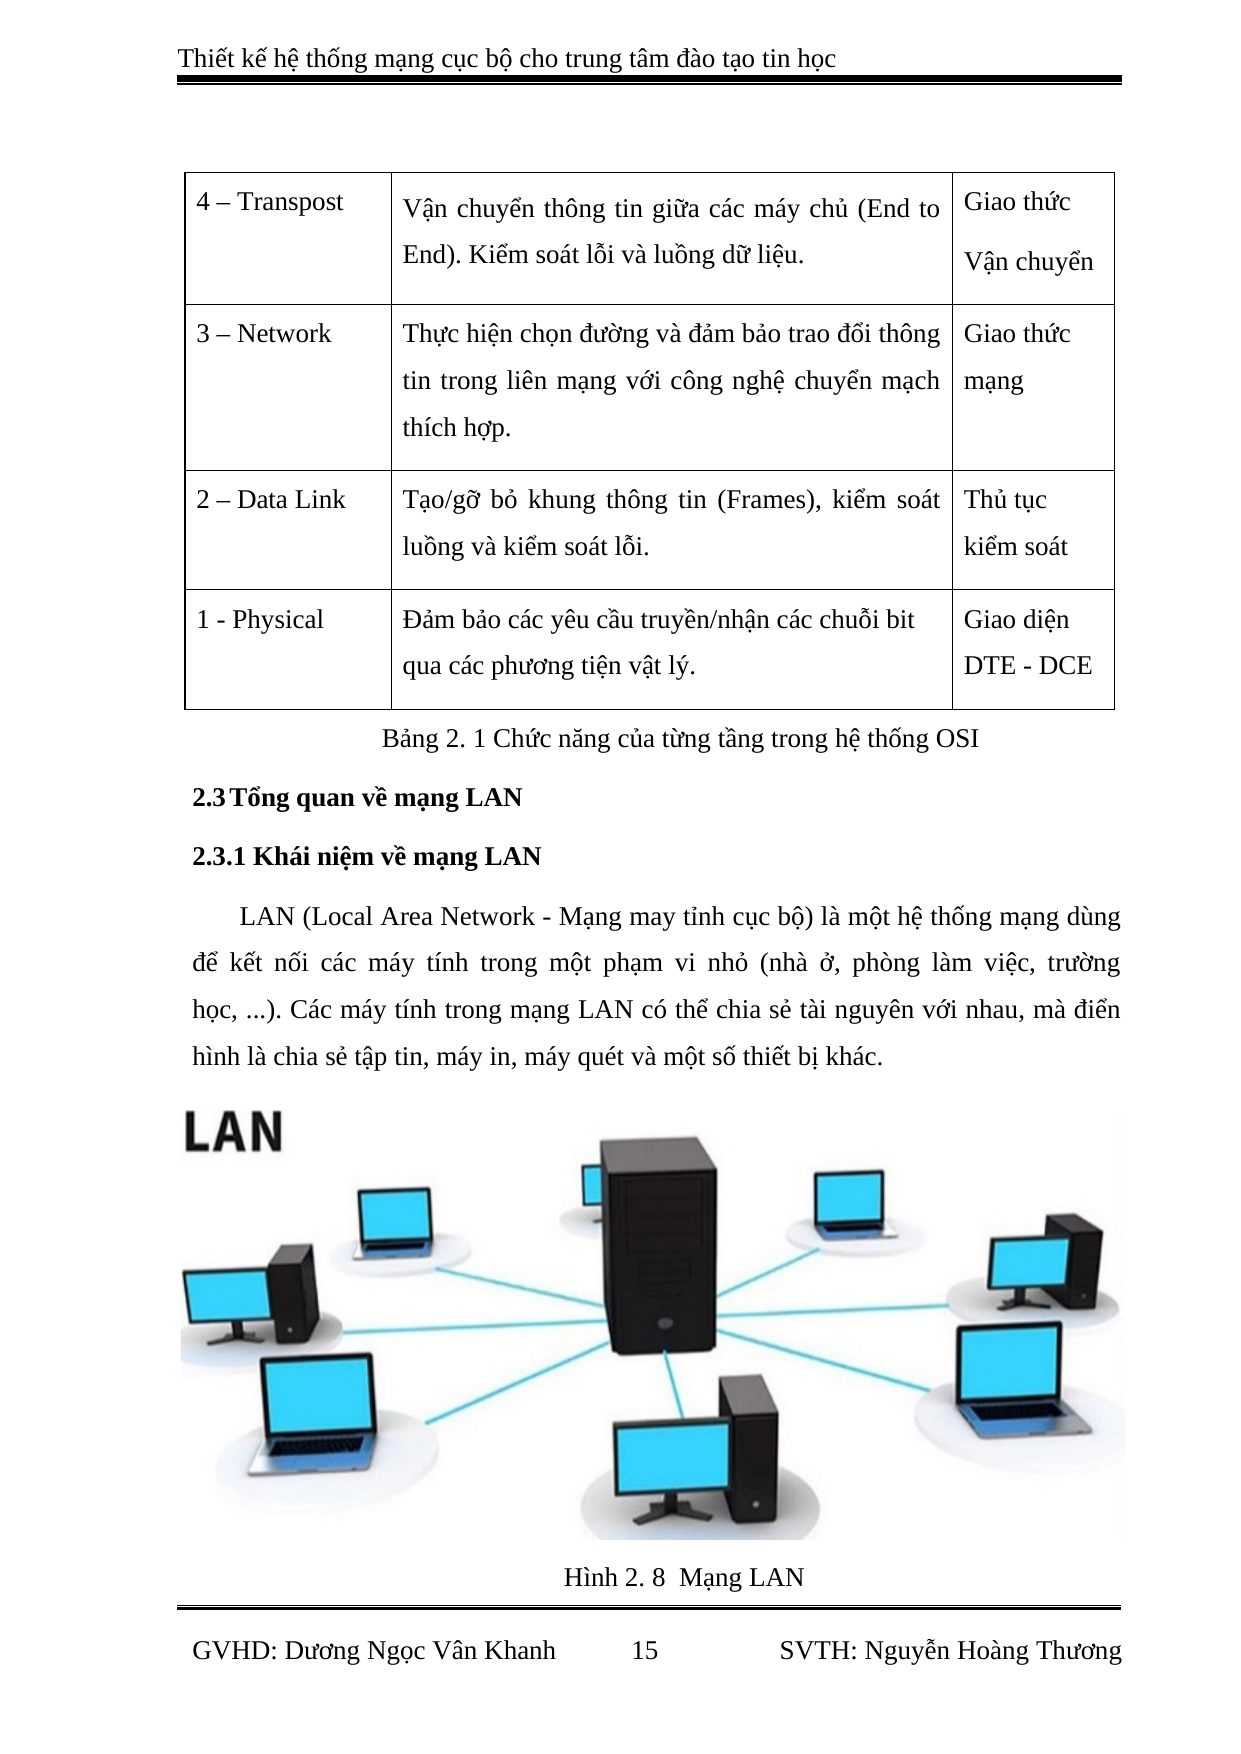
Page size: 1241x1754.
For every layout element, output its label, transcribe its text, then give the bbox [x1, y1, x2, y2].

subtitle Tổng quan về mạng LAN [192, 781, 1122, 812]
table_cell Giao diện DTE - DCE [953, 590, 1114, 708]
table_cell 2 – Data Link [186, 471, 391, 589]
table_cell 3 – Network [186, 305, 391, 470]
table_cell Thủ tục kiểm soát [953, 471, 1114, 589]
table_cell 4 – Transpost [186, 173, 391, 304]
table_cell Thực hiện chọn đường và đảm bảo trao đổi thông tin trong liên mạng với công nghệ chuyển mạch thích hợp. [392, 305, 952, 470]
table_cell Giao thức Vận chuyển [953, 173, 1114, 304]
picture [180, 1110, 1126, 1540]
table_cell Tạo/gỡ bỏ khung thông tin (Frames), kiểm soát luồng và kiểm soát lỗi. [392, 471, 952, 589]
table_cell 1 - Physical [186, 590, 391, 708]
table_cell Giao thức mạng [953, 305, 1114, 470]
subtitle 2.3.1 Khái niệm về mạng LAN [192, 840, 1122, 872]
text LAN (Local Area Network - Mạng may tỉnh cục bộ) là một hệ thống mạng dùng để kết nối các máy tính trong một phạm vi nhỏ (nhà ở, phòng làm việc, trường học, ...). Các máy tính trong mạng LAN có thể chia sẻ tài nguyên với nhau, mà điển hình là chia sẻ tập tin, máy in, máy quét và một số thiết bị khác. [192, 899, 1122, 1071]
table_cell Đảm bảo các yêu cầu truyền/nhận các chuỗi bit qua các phương tiện vật lý. [392, 590, 952, 708]
table_cell Vận chuyển thông tin giữa các máy chủ (End to End). Kiểm soát lỗi và luồng dữ liệu. [392, 173, 952, 304]
